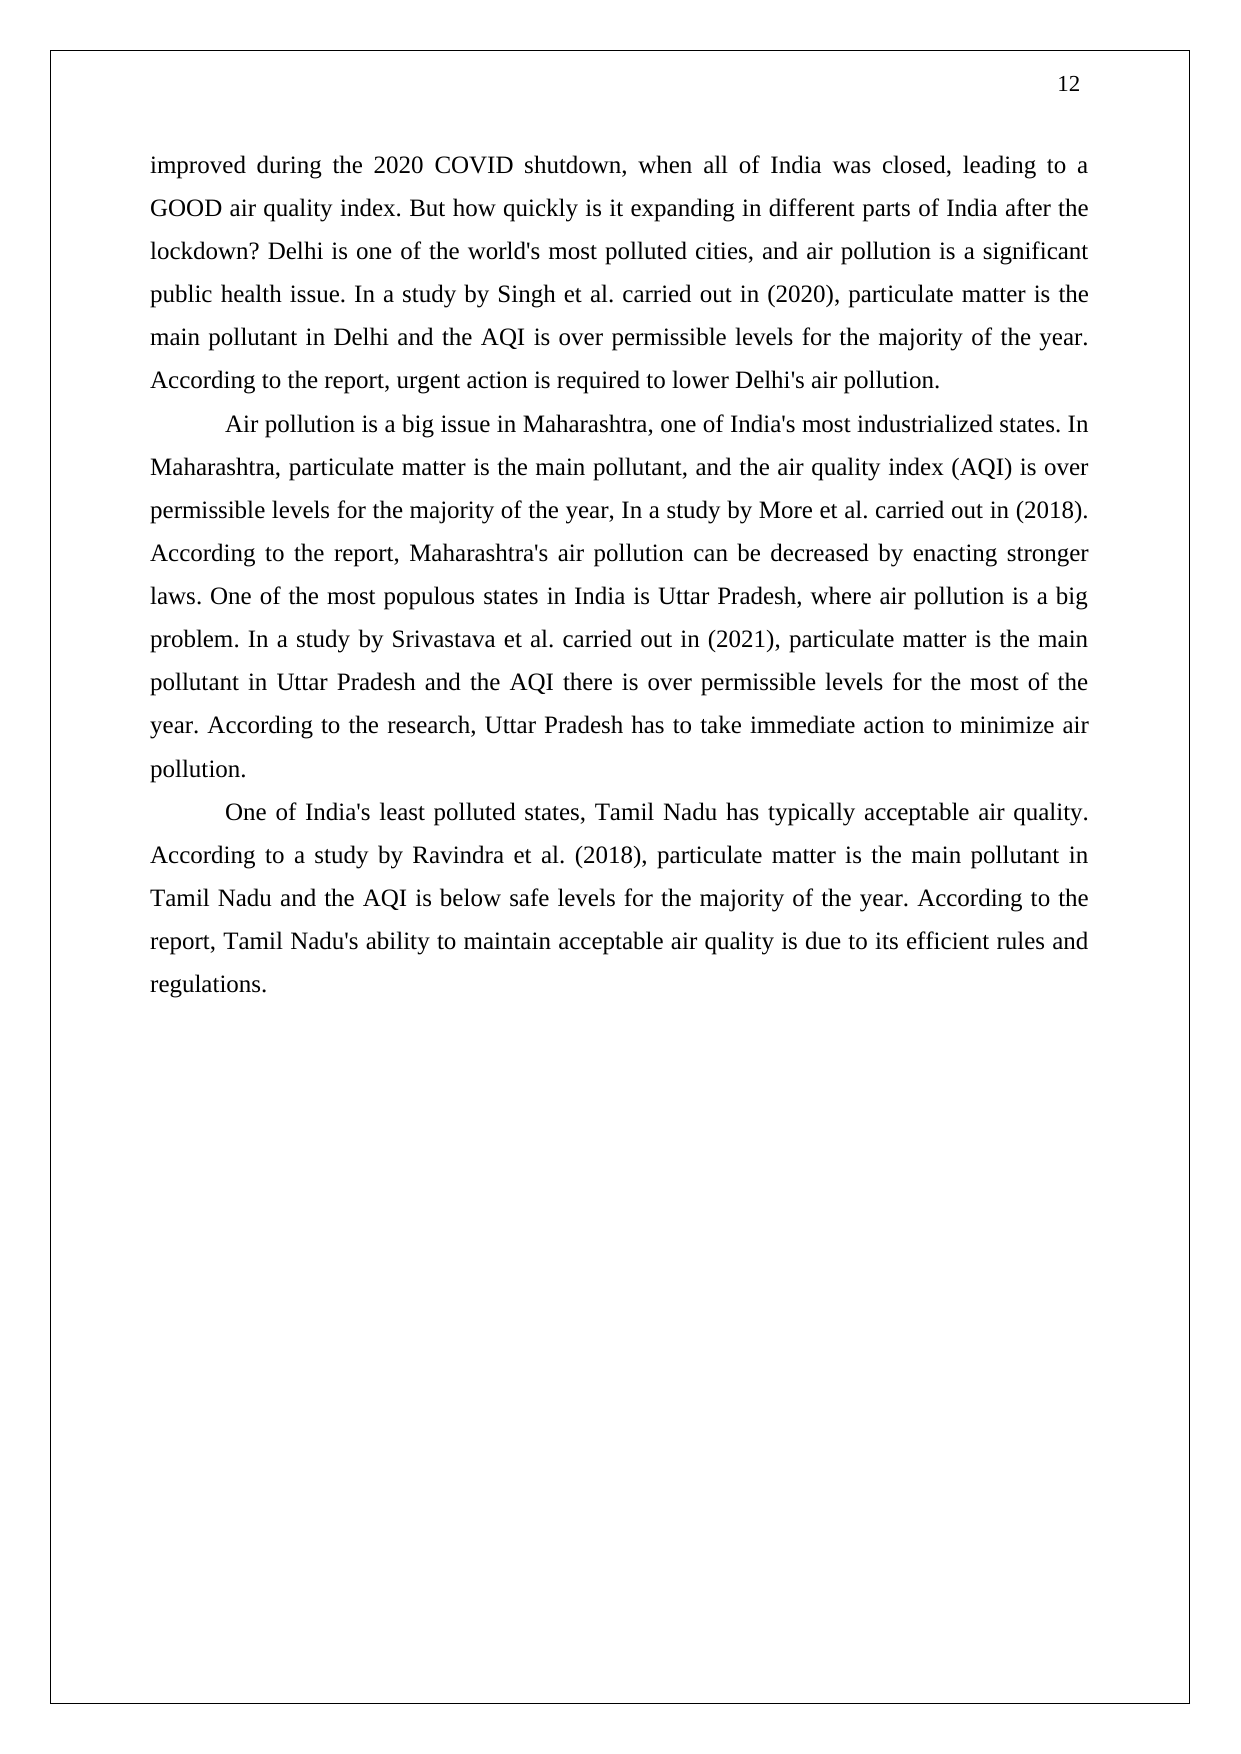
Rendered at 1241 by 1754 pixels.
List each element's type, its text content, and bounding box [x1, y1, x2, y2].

text One of India's least polluted states, Tamil Nadu has typically acceptable air quality. According to a study by Ravindra et al. (2018), particulate matter is the main pollutant in Tamil Nadu and the AQI is below safe levels for the majority of the year. According to the report, Tamil Nadu's ability to maintain acceptable air quality is due to its efficient rules and regulations. [150, 797, 1090, 998]
text Air pollution is a big issue in Maharashtra, one of India's most industrialized states. In Maharashtra, particulate matter is the main pollutant, and the air quality index (AQI) is over permissible levels for the majority of the year, In a study by More et al. carried out in (2018). According to the report, Maharashtra's air pollution can be decreased by enacting stronger laws. One of the most populous states in India is Uttar Pradesh, where air pollution is a big problem. In a study by Srivastava et al. carried out in (2021), particulate matter is the main pollutant in Uttar Pradesh and the AQI there is over permissible levels for the most of the year. According to the research, Uttar Pradesh has to take immediate action to minimize air pollution. [150, 409, 1090, 782]
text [150, 150, 1090, 394]
